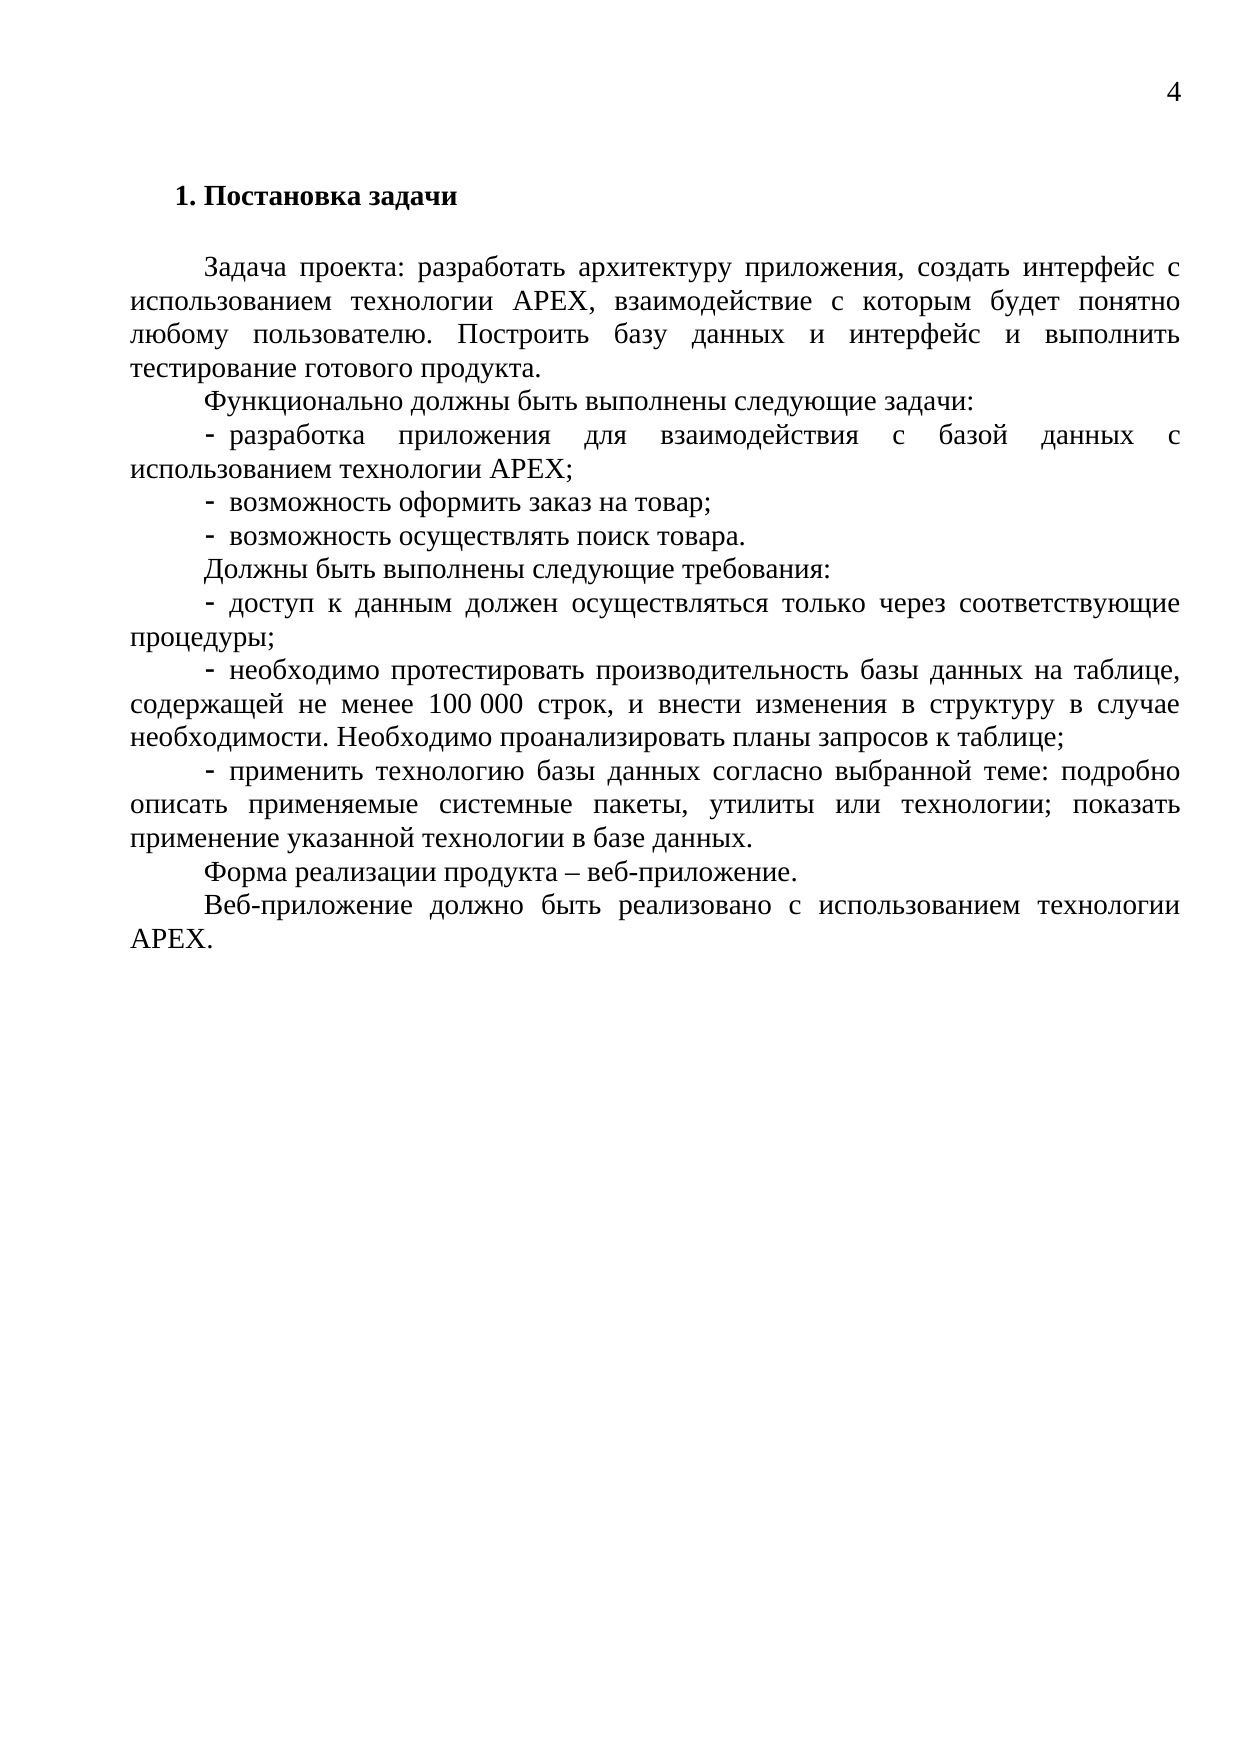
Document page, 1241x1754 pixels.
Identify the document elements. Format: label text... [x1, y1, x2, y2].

list Веб-приложение должно быть реализовано с использованием технологии APEX. [130, 887, 1181, 954]
text Должны быть выполнены следующие требования: [130, 552, 1181, 585]
list доступ к данным должен осуществляться только через соответствующие процедуры; [130, 585, 1181, 652]
list необходимо протестировать производительность базы данных на таблице, содержащей не менее 100 000 строк, и внести изменения в структуру в случае необходимости. Необходимо проанализировать планы запросов к таблице; [130, 652, 1181, 753]
text Задача проекта: разработать архитектуру приложения, создать интерфейс с использованием технологии APEX, взаимодействие с которым будет понятно любому пользователю. Построить базу данных и интерфейс и выполнить тестирование готового продукта. [130, 249, 1181, 383]
list разработка приложения для взаимодействия с базой данных с использованием технологии APEX; [130, 417, 1181, 484]
list Форма реализации продукта – веб-приложение. [130, 854, 1181, 887]
list возможность осуществлять поиск товара. [130, 518, 1181, 552]
list применить технологию базы данных согласно выбранной теме: подробно описать применяемые системные пакеты, утилиты или технологии; показать применение указанной технологии в базе данных. [130, 753, 1181, 854]
list возможность оформить заказ на товар; [130, 484, 1181, 518]
text Функционально должны быть выполнены следующие задачи: [130, 383, 1181, 417]
list Постановка задачи [130, 178, 1181, 212]
